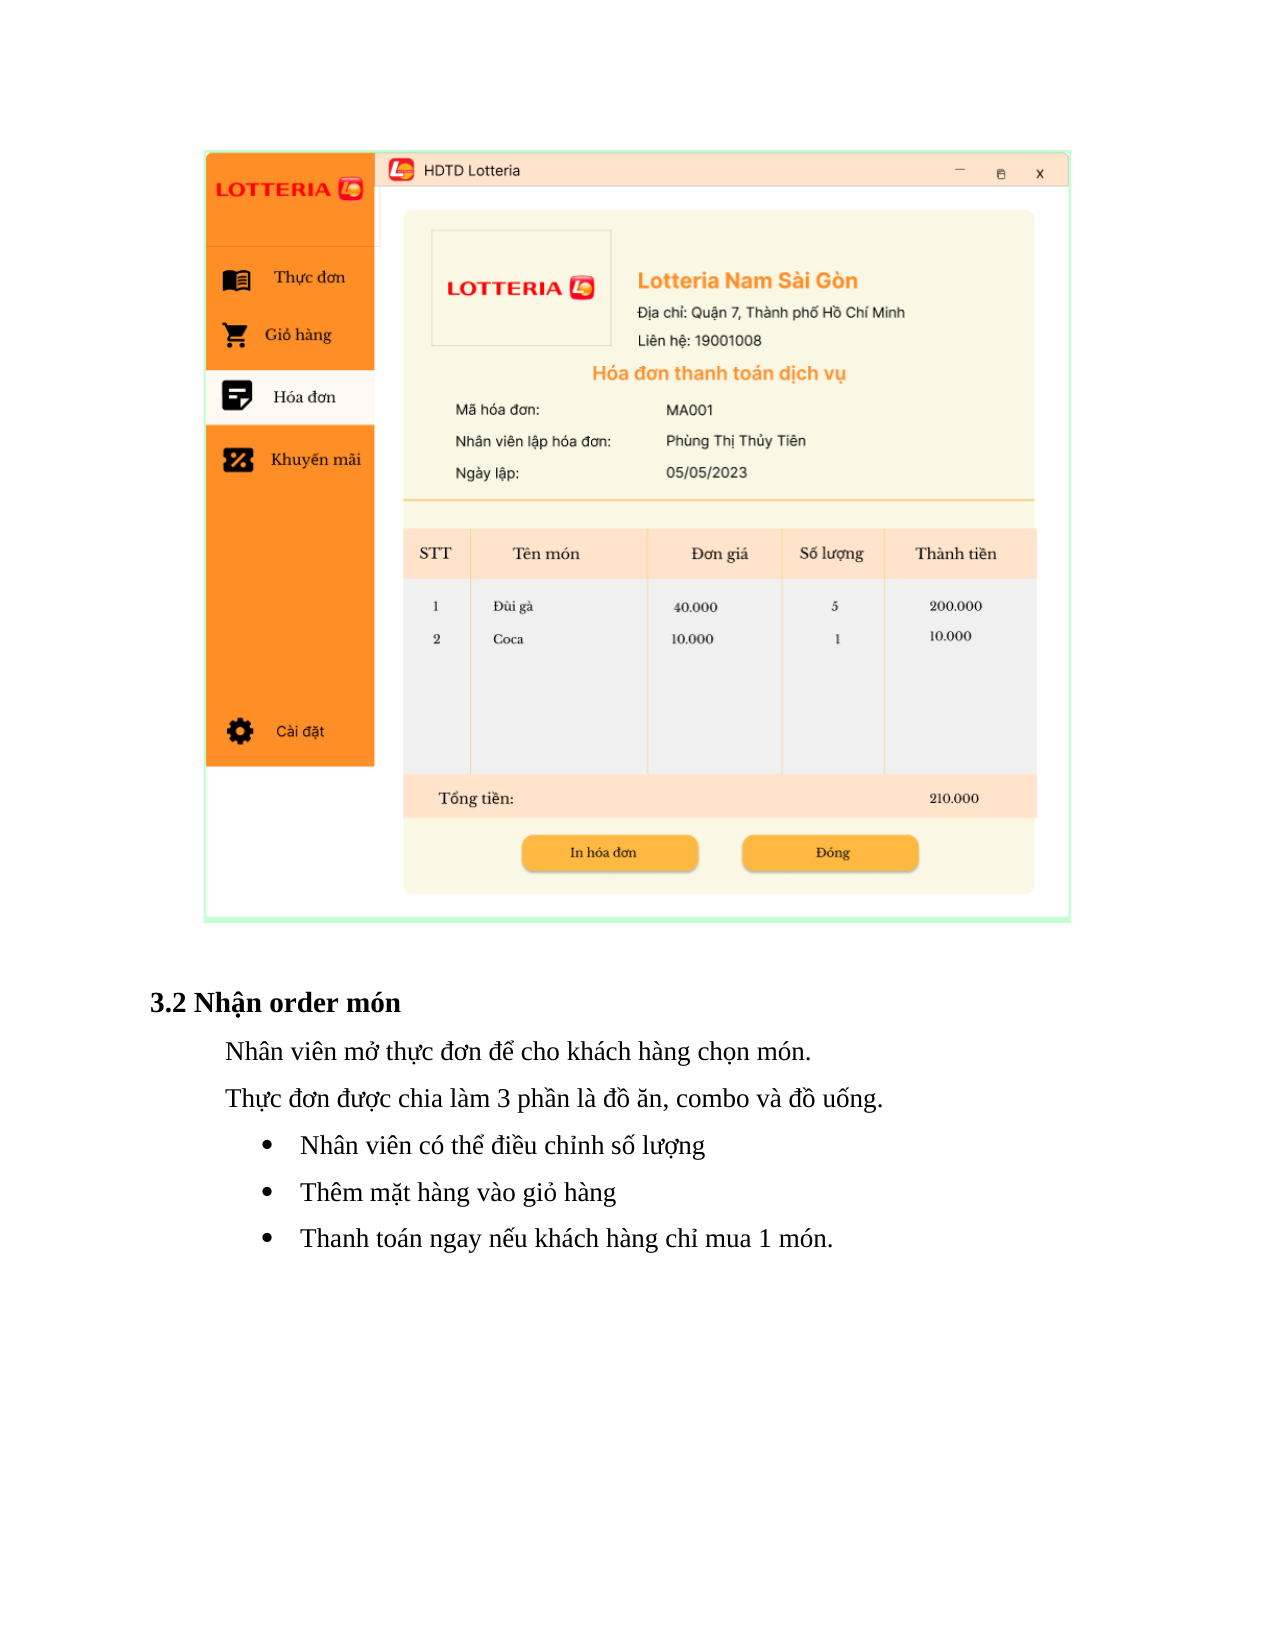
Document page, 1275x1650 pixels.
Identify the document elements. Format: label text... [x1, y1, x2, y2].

text Thực đơn được chia làm 3 phần là đồ ăn, combo và đồ uống. [150, 1082, 1125, 1113]
picture [203, 150, 1072, 923]
text Nhân viên mở thực đơn để cho khách hàng chọn món. [150, 1036, 1125, 1067]
text 3.2 Nhận order món [150, 985, 1125, 1019]
list Nhân viên có thể điều chỉnh số lượng [262, 1129, 1125, 1160]
list Thanh toán ngay nếu khách hàng chỉ mua 1 món. [262, 1223, 1125, 1254]
list Thêm mặt hàng vào giỏ hàng [262, 1176, 1125, 1207]
